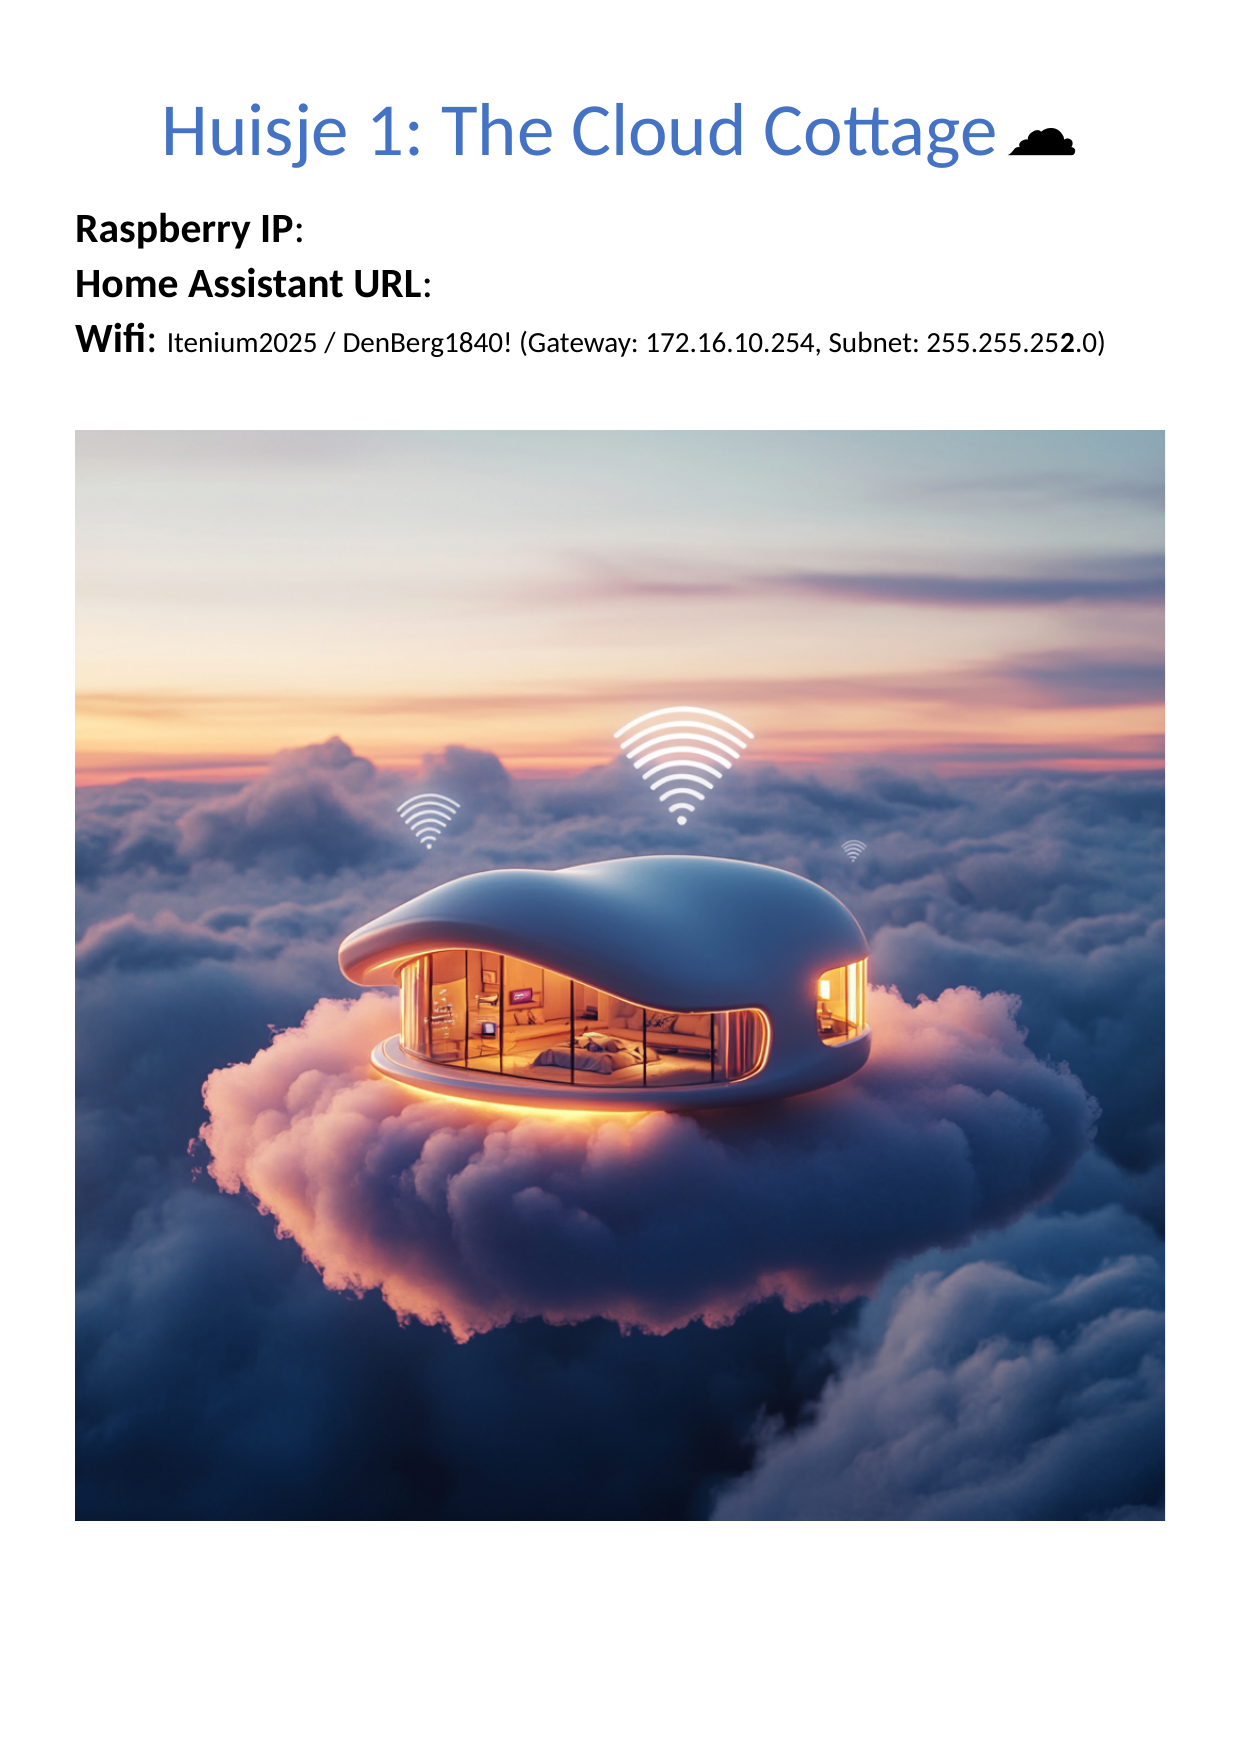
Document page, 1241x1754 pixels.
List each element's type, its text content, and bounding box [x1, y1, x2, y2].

text Raspberry IP: Home Assistant URL: Wifi: Itenium2025 / DenBerg1840! (Gateway: 172.16.10.254, Subnet: 255.255.252.0) [75, 202, 1165, 363]
picture [75, 430, 1166, 1521]
text Huisje 1: The Cloud Cottage ☁️🏡 [75, 75, 1165, 177]
